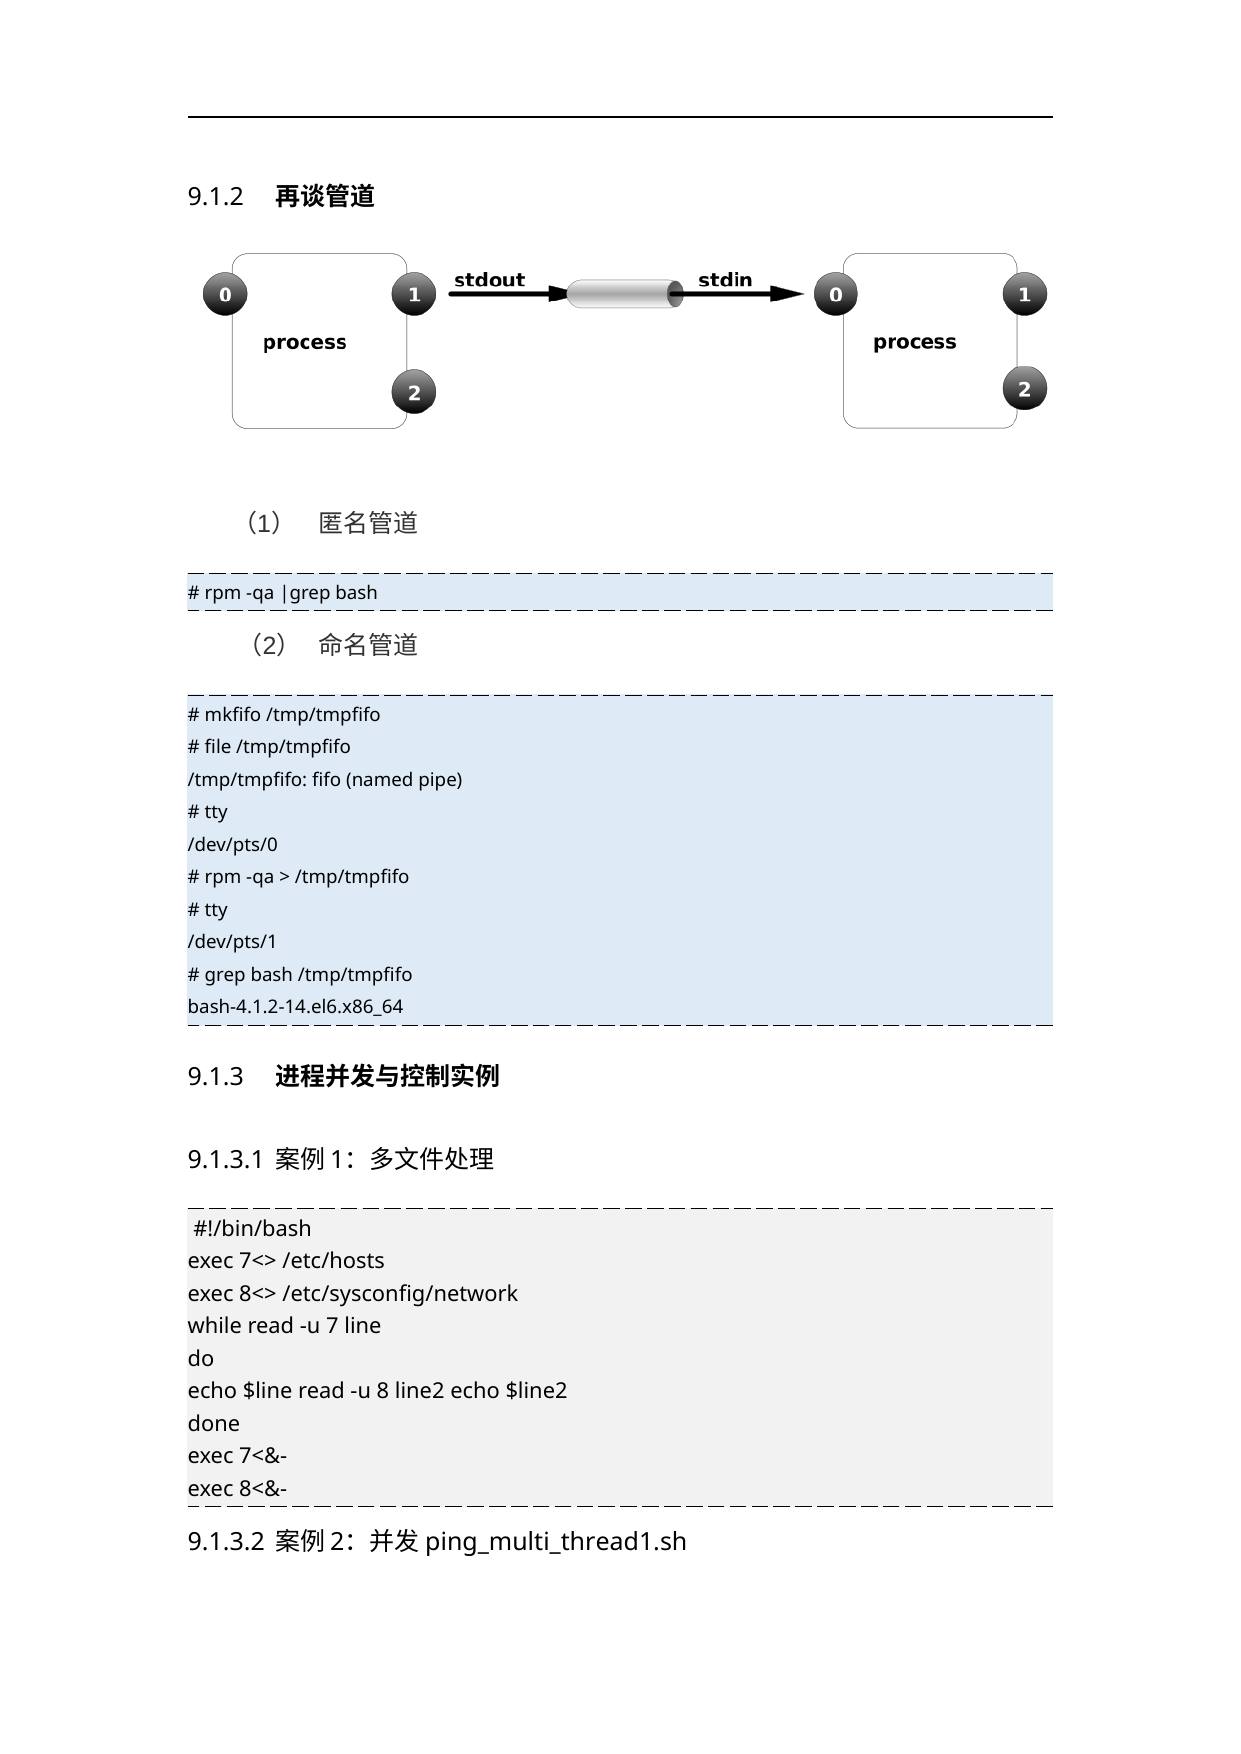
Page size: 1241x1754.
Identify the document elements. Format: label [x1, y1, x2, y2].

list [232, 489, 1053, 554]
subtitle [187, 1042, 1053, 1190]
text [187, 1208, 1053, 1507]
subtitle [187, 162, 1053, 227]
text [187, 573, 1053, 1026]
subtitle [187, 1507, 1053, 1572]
picture [187, 245, 1053, 447]
